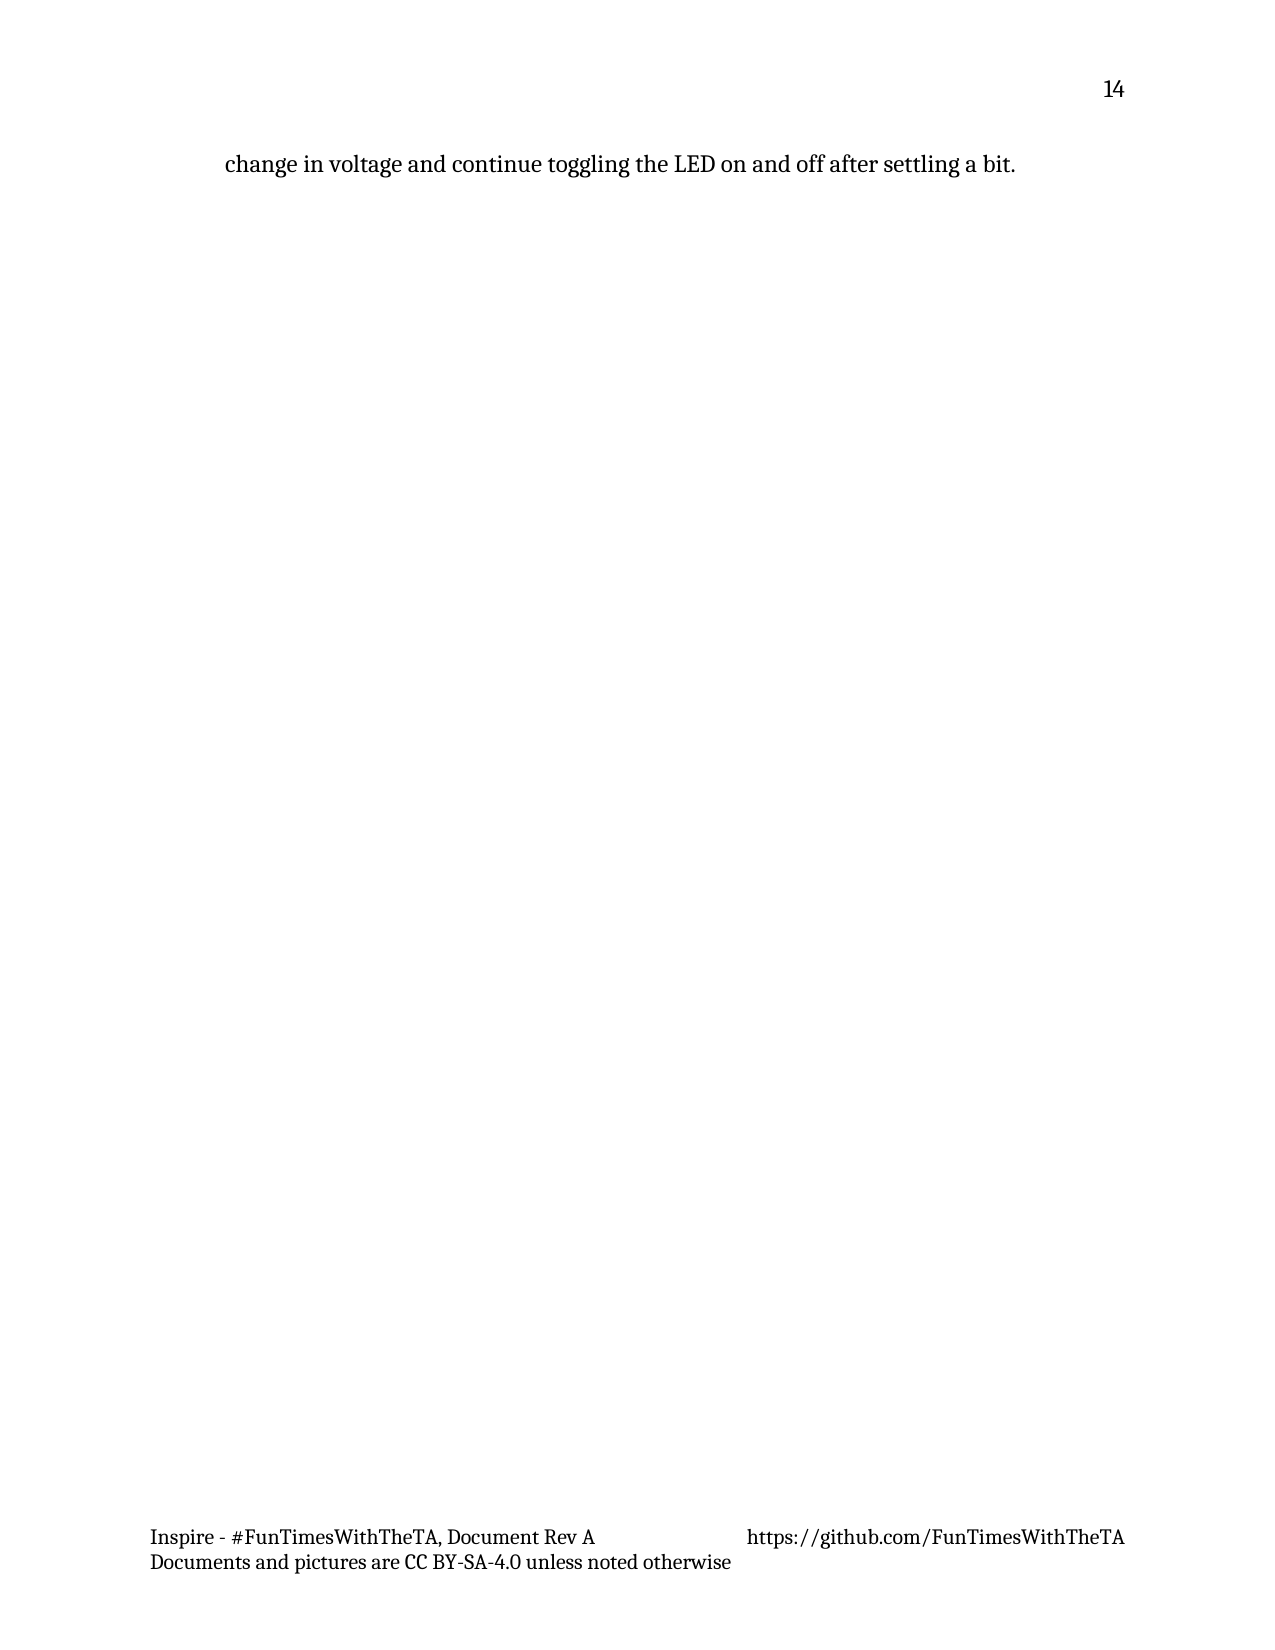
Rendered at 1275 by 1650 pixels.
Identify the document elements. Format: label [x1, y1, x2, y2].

list [187, 150, 1125, 179]
